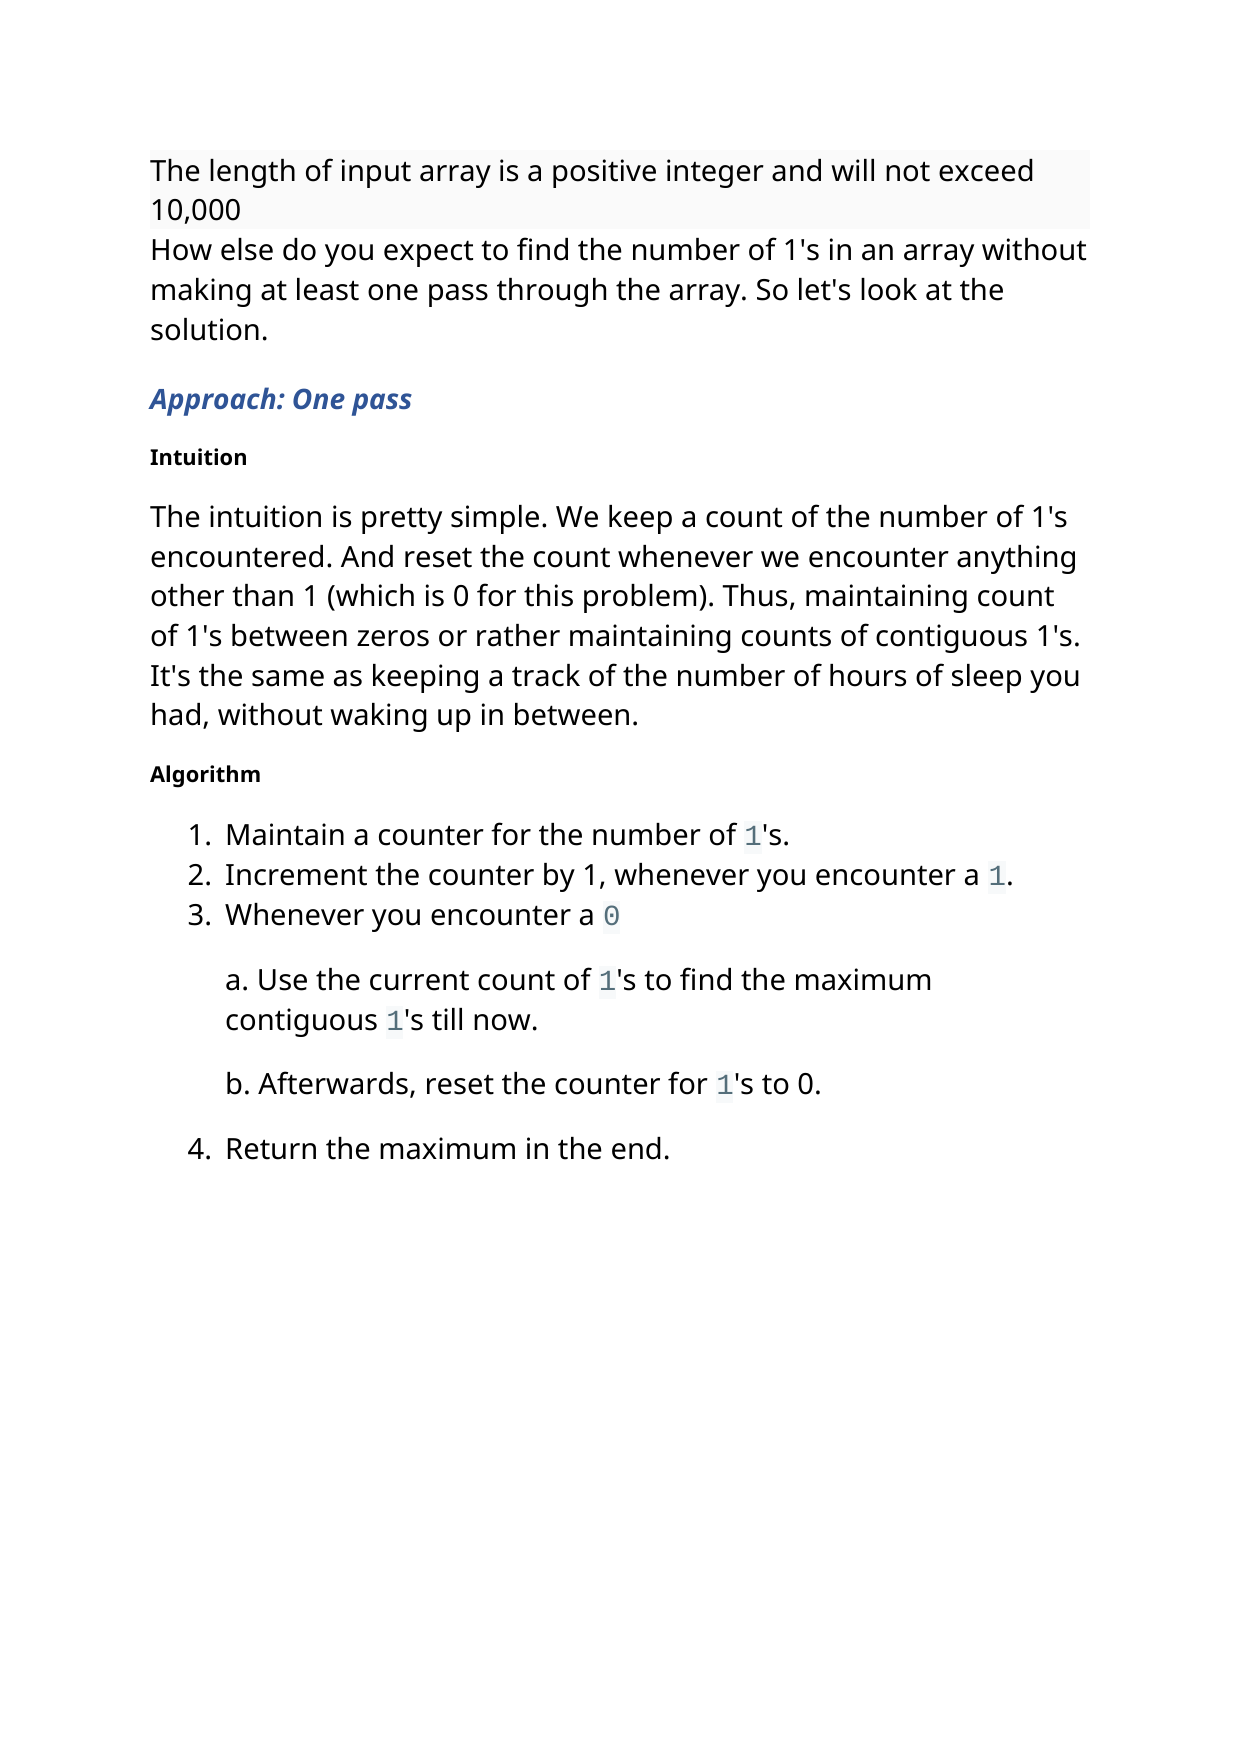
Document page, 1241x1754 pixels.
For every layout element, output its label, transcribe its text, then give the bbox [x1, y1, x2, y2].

list Return the maximum in the end. [187, 1128, 1090, 1168]
list Increment the counter by 1, whenever you encounter a 1. [187, 854, 1090, 894]
text Intuition [150, 441, 1090, 471]
list Whenever you encounter a 0 [187, 894, 1090, 934]
text b. Afterwards, reset the counter for 1's to 0. [225, 1064, 1090, 1103]
list Maintain a counter for the number of 1's. [187, 814, 1090, 854]
text How else do you expect to find the number of 1's in an array without making at least one pass through the array. So let's look at the solution. [150, 229, 1090, 348]
text The length of input array is a positive integer and will not exceed 10,000 [150, 150, 1090, 229]
text The intuition is pretty simple. We keep a count of the number of 1's encountered. And reset the count whenever we encounter anything other than 1 (which is 0 for this problem). Thus, maintaining count of 1's between zeros or rather maintaining counts of contiguous 1's. It's the same as keeping a track of the number of hours of sleep you had, without waking up in between. [150, 496, 1090, 734]
subtitle Approach: One pass [150, 380, 1090, 418]
text Algorithm [150, 759, 1090, 789]
text a. Use the current count of 1's to find the maximum contiguous 1's till now. [225, 959, 1090, 1039]
